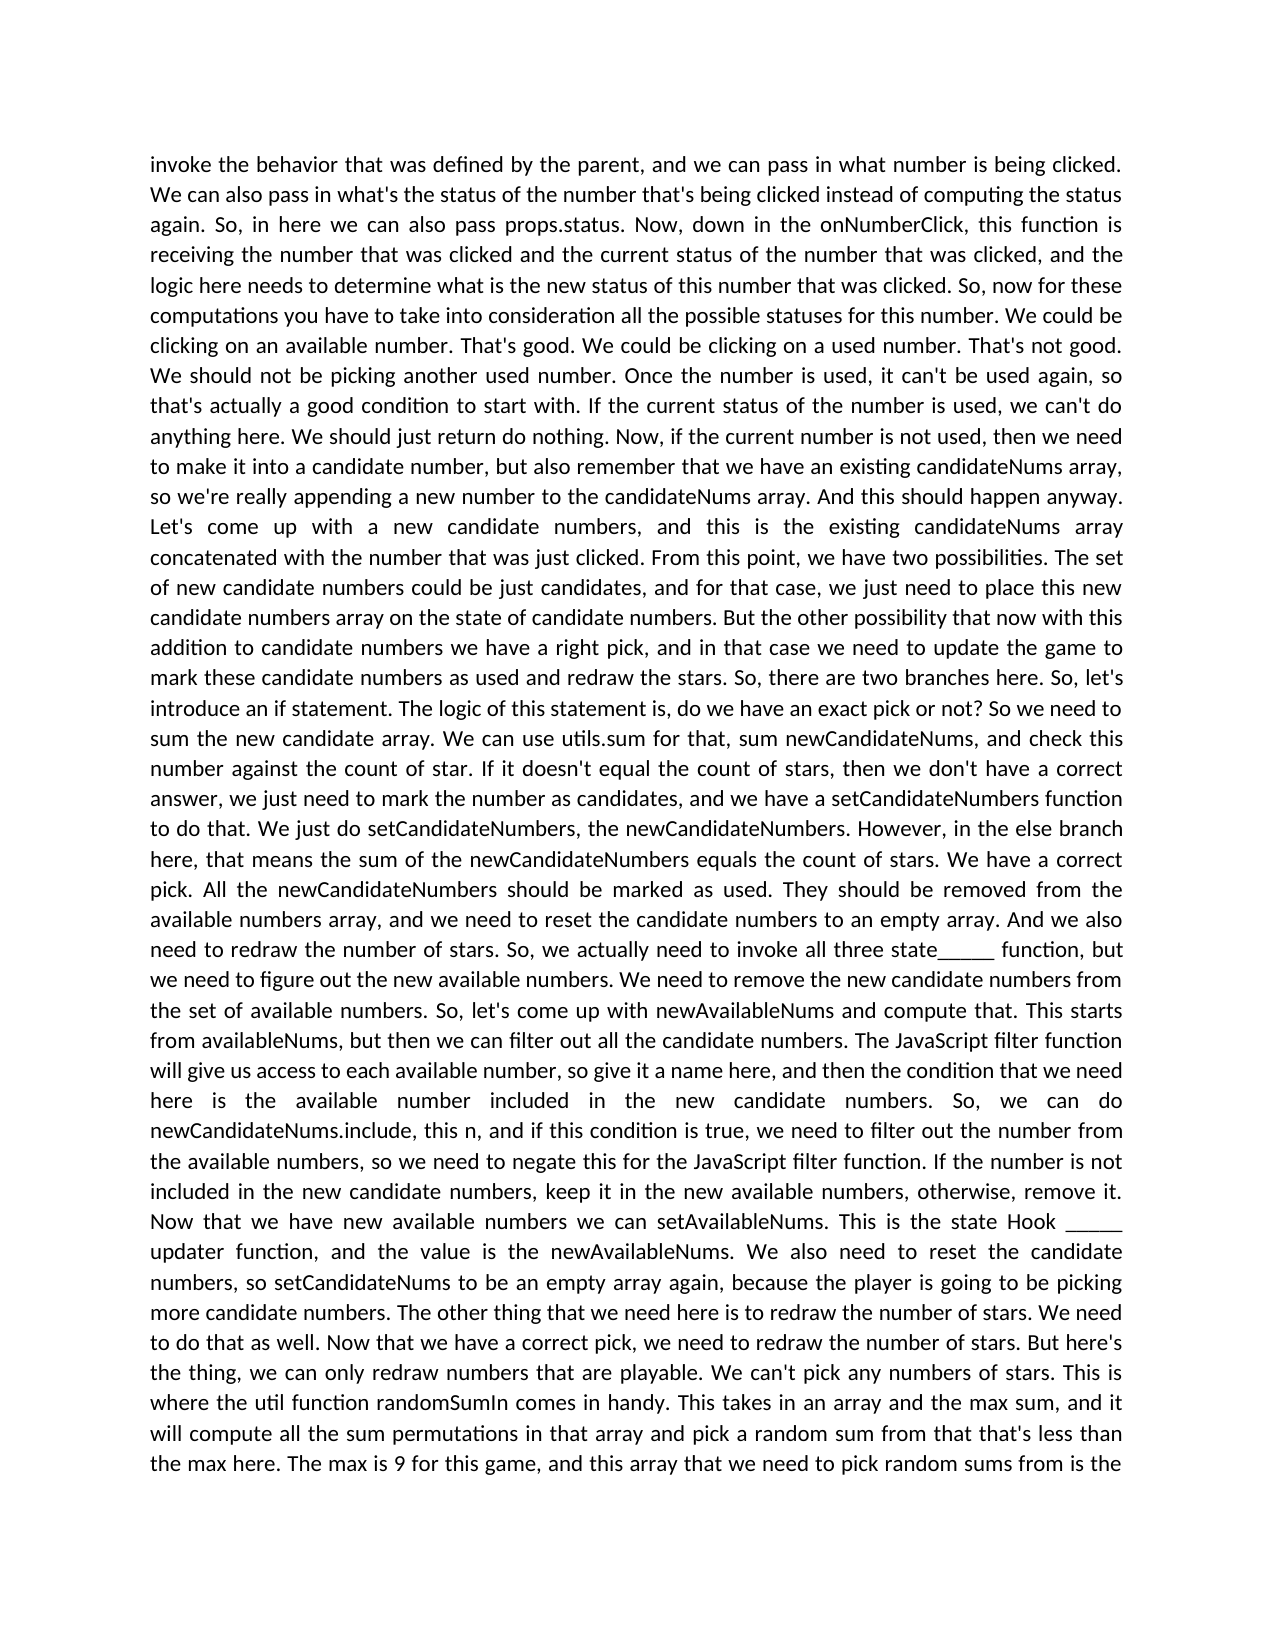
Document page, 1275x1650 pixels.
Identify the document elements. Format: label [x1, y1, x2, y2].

text [150, 150, 1125, 1477]
